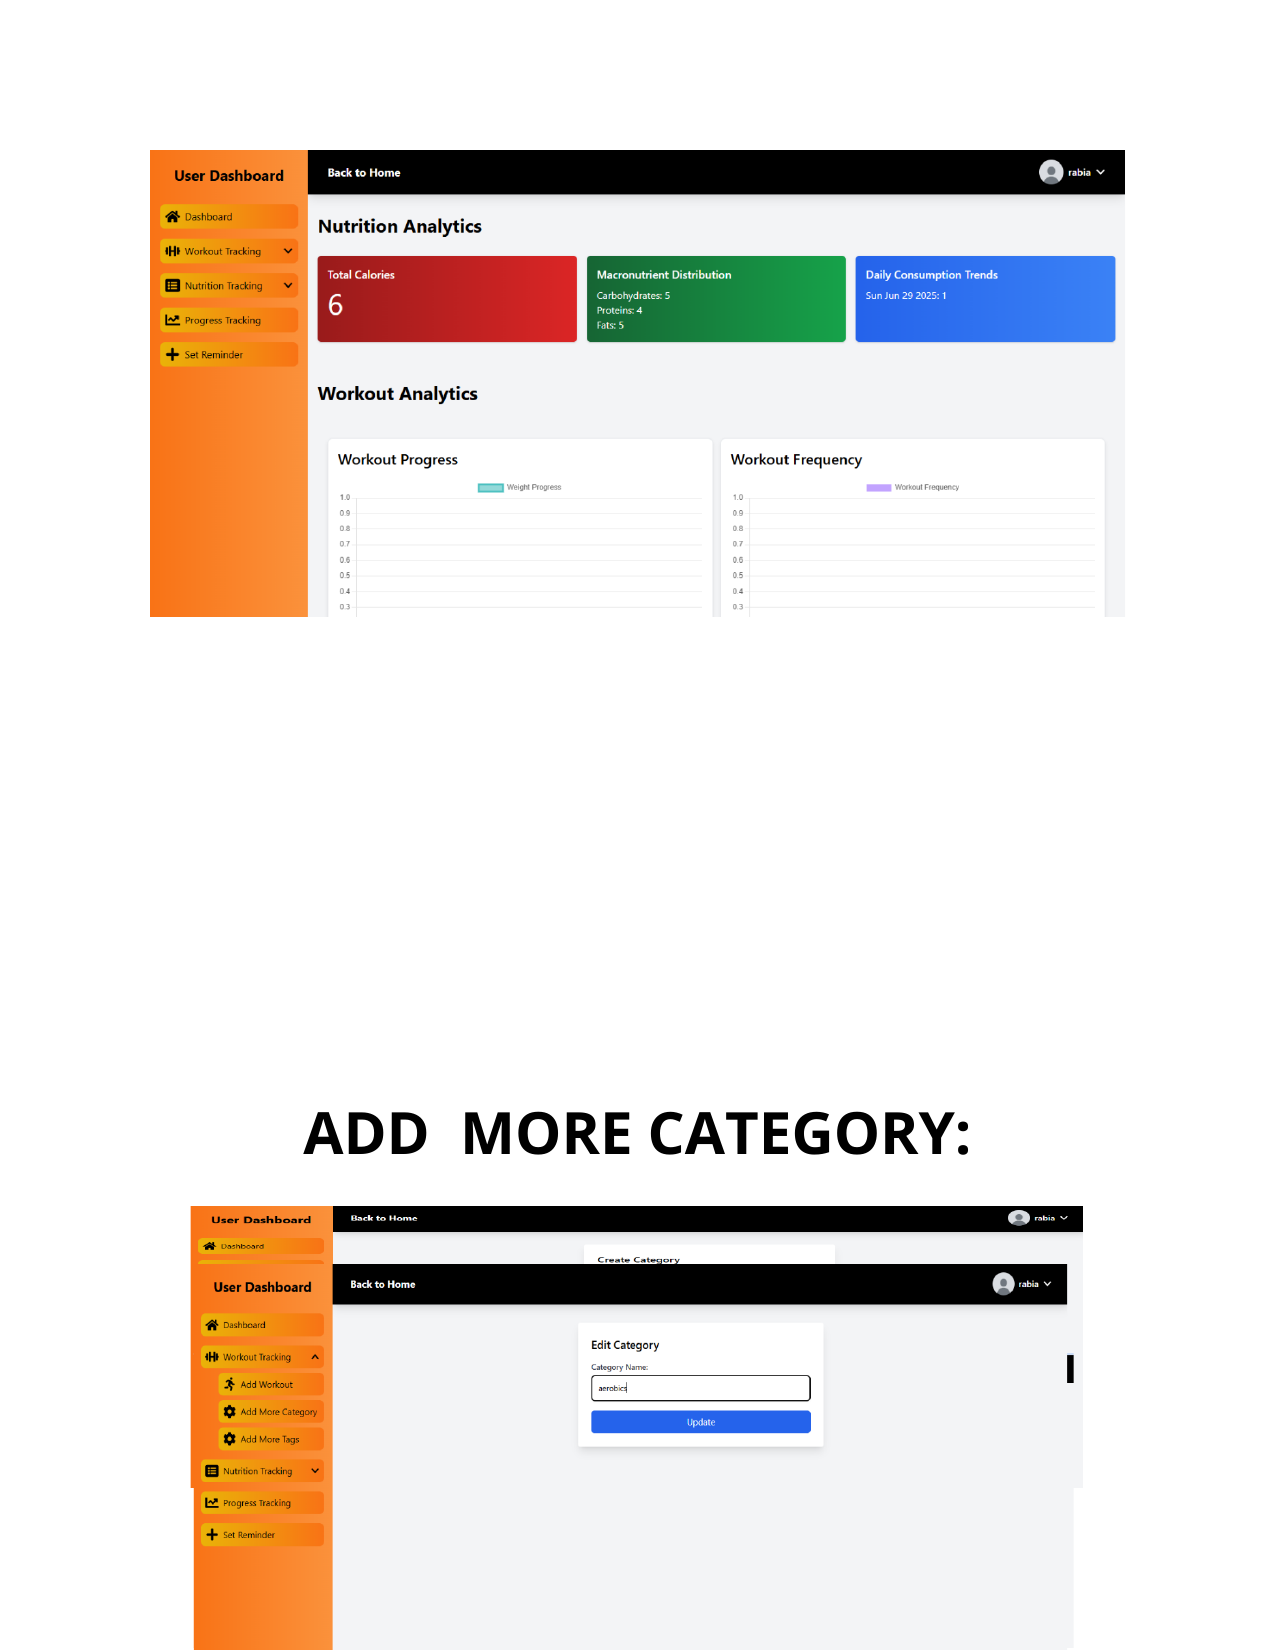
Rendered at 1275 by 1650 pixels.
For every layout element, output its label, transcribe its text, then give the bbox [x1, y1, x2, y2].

picture [150, 150, 1125, 617]
picture [189, 1206, 1083, 1648]
text ADD MORE CATEGORY: [150, 1092, 1125, 1172]
